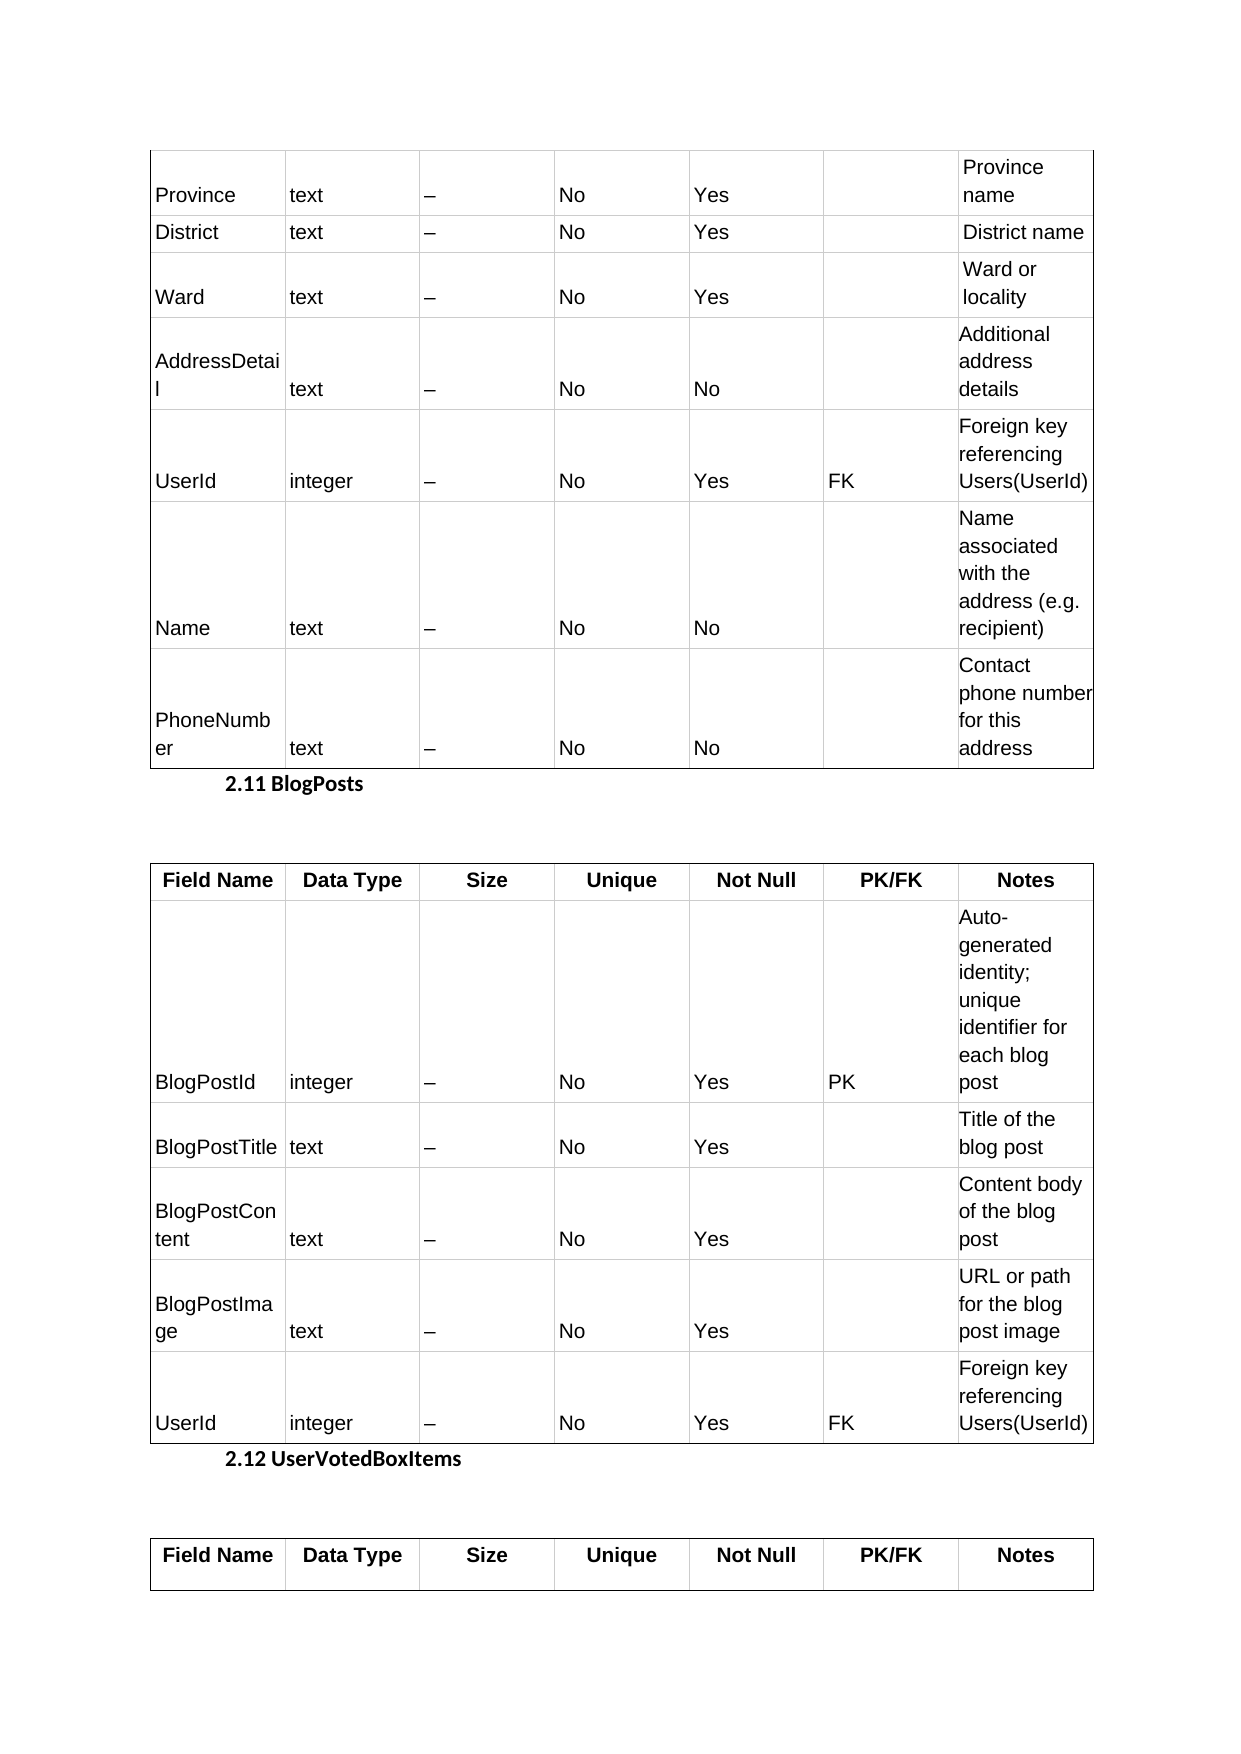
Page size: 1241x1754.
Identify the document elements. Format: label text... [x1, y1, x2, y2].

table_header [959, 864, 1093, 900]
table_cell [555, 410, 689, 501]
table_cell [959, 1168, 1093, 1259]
table_cell District [151, 216, 285, 252]
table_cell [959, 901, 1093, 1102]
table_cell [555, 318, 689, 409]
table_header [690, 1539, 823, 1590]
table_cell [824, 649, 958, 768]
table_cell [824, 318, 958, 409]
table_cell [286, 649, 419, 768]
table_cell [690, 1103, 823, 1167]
table_cell – [420, 151, 554, 215]
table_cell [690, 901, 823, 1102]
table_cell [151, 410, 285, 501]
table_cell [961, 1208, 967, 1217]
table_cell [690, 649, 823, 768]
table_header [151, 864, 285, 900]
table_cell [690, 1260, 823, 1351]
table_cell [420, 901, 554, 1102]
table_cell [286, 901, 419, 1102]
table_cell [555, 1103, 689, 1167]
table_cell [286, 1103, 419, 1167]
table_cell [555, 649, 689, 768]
table_cell Yes [690, 253, 823, 317]
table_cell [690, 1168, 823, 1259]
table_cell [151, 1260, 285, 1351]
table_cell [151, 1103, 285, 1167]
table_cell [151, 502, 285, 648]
table_cell No [555, 151, 689, 215]
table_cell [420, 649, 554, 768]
text 2.11 BlogPosts [150, 769, 1093, 797]
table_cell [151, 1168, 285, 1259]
table_cell AddressDetail [151, 318, 285, 409]
table_cell text [286, 151, 419, 215]
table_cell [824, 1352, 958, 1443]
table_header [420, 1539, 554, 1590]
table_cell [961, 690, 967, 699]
table_cell [824, 253, 958, 317]
table_cell text [286, 216, 419, 252]
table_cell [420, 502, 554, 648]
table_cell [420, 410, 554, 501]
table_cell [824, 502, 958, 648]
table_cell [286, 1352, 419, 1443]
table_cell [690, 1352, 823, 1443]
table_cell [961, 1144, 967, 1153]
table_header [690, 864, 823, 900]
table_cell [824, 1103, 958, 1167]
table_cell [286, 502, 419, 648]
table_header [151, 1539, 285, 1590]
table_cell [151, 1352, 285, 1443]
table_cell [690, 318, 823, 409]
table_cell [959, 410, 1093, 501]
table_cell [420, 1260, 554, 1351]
table_cell Ward [151, 253, 285, 317]
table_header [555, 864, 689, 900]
table_cell – [420, 216, 554, 252]
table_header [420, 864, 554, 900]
table_cell No [555, 253, 689, 317]
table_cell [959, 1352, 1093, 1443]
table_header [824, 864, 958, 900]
table_cell text [286, 253, 419, 317]
table_cell – [420, 318, 554, 409]
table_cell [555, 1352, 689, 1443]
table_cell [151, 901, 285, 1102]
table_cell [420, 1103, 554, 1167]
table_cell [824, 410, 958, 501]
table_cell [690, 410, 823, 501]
table_cell [824, 151, 958, 215]
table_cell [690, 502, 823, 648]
table_cell text [286, 318, 419, 409]
table_cell No [555, 216, 689, 252]
table_cell Yes [690, 151, 823, 215]
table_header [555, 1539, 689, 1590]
table_cell [824, 216, 958, 252]
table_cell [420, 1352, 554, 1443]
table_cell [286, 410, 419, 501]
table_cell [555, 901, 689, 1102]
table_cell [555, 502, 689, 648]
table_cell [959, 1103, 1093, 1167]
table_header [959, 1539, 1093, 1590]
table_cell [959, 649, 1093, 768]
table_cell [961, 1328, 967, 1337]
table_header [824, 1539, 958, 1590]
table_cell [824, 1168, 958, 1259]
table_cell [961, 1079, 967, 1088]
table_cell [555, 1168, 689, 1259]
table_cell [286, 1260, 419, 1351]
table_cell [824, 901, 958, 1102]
table_cell Yes [690, 216, 823, 252]
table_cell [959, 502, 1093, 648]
table_cell District name [959, 216, 1093, 252]
table_cell Ward or locality [959, 253, 1093, 317]
table_cell Province name [959, 151, 1093, 215]
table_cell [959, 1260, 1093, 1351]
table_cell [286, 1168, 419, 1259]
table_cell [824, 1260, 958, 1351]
table_cell – [420, 253, 554, 317]
table_cell Province [151, 151, 285, 215]
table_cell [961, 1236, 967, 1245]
text 2.12 UserVotedBoxItems [150, 1444, 1093, 1472]
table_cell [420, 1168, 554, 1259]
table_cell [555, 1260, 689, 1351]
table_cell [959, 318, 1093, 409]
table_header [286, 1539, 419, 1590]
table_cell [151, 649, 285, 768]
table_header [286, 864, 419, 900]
